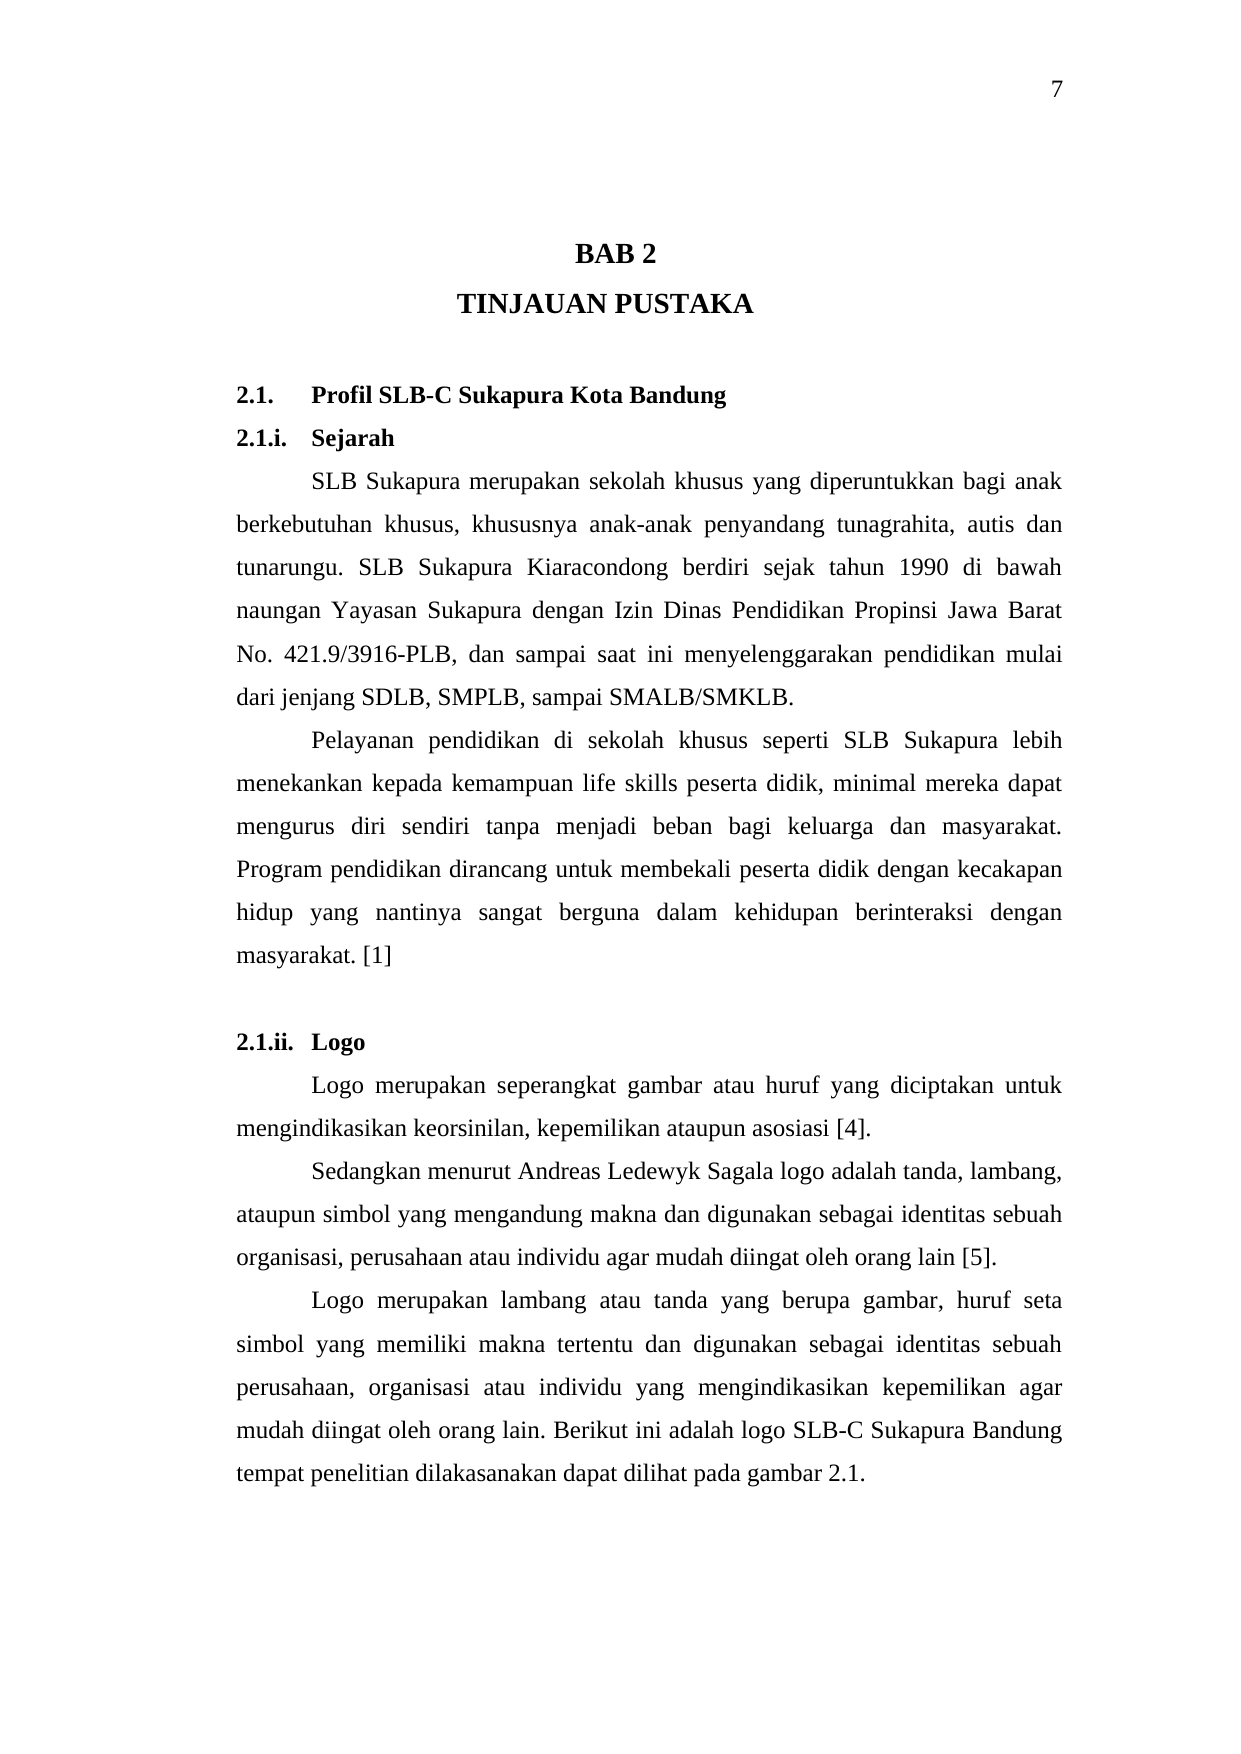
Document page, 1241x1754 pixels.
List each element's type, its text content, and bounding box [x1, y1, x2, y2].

subtitle Sejarah [236, 423, 1063, 452]
subtitle Logo [236, 1027, 1063, 1056]
subtitle TINJAUAN PUSTAKA [148, 236, 1063, 320]
subtitle Profil SLB-C Sukapura Kota Bandung [236, 380, 1063, 409]
text SLB Sukapura merupakan sekolah khusus yang diperuntukkan bagi anak berkebutuhan khusus, khususnya anak-anak penyandang tunagrahita, autis dan tunarungu. SLB Sukapura Kiaracondong berdiri sejak tahun 1990 di bawah naungan Yayasan Sukapura dengan Izin Dinas Pendidikan Propinsi Jawa Barat No. 421.9/3916-PLB, dan sampai saat ini menyelenggarakan pendidikan mulai dari jenjang SDLB, SMPLB, sampai SMALB/SMKLB. [236, 466, 1063, 711]
text Logo merupakan lambang atau tanda yang berupa gambar, huruf seta simbol yang memiliki makna tertentu dan digunakan sebagai identitas sebuah perusahaan, organisasi atau individu yang mengindikasikan kepemilikan agar mudah diingat oleh orang lain. Berikut ini adalah logo SLB-C Sukapura Bandung tempat penelitian dilakasanakan dapat dilihat pada gambar 2.1. [236, 1286, 1063, 1487]
text Pelayanan pendidikan di sekolah khusus seperti SLB Sukapura lebih menekankan kepada kemampuan life skills peserta didik, minimal mereka dapat mengurus diri sendiri tanpa menjadi beban bagi keluarga dan masyarakat. Program pendidikan dirancang untuk membekali peserta didik dengan kecakapan hidup yang nantinya sangat berguna dalam kehidupan berinteraksi dengan masyarakat. [236, 725, 1063, 969]
text Sedangkan menurut Andreas Ledewyk Sagala logo adalah tanda, lambang, ataupun simbol yang mengandung makna dan digunakan sebagai identitas sebuah organisasi, perusahaan atau individu agar mudah diingat oleh orang lain . [236, 1156, 1063, 1271]
text Logo merupakan seperangkat gambar atau huruf yang diciptakan untuk mengindikasikan keorsinilan, kepemilikan ataupun asosiasi . [236, 1070, 1063, 1142]
